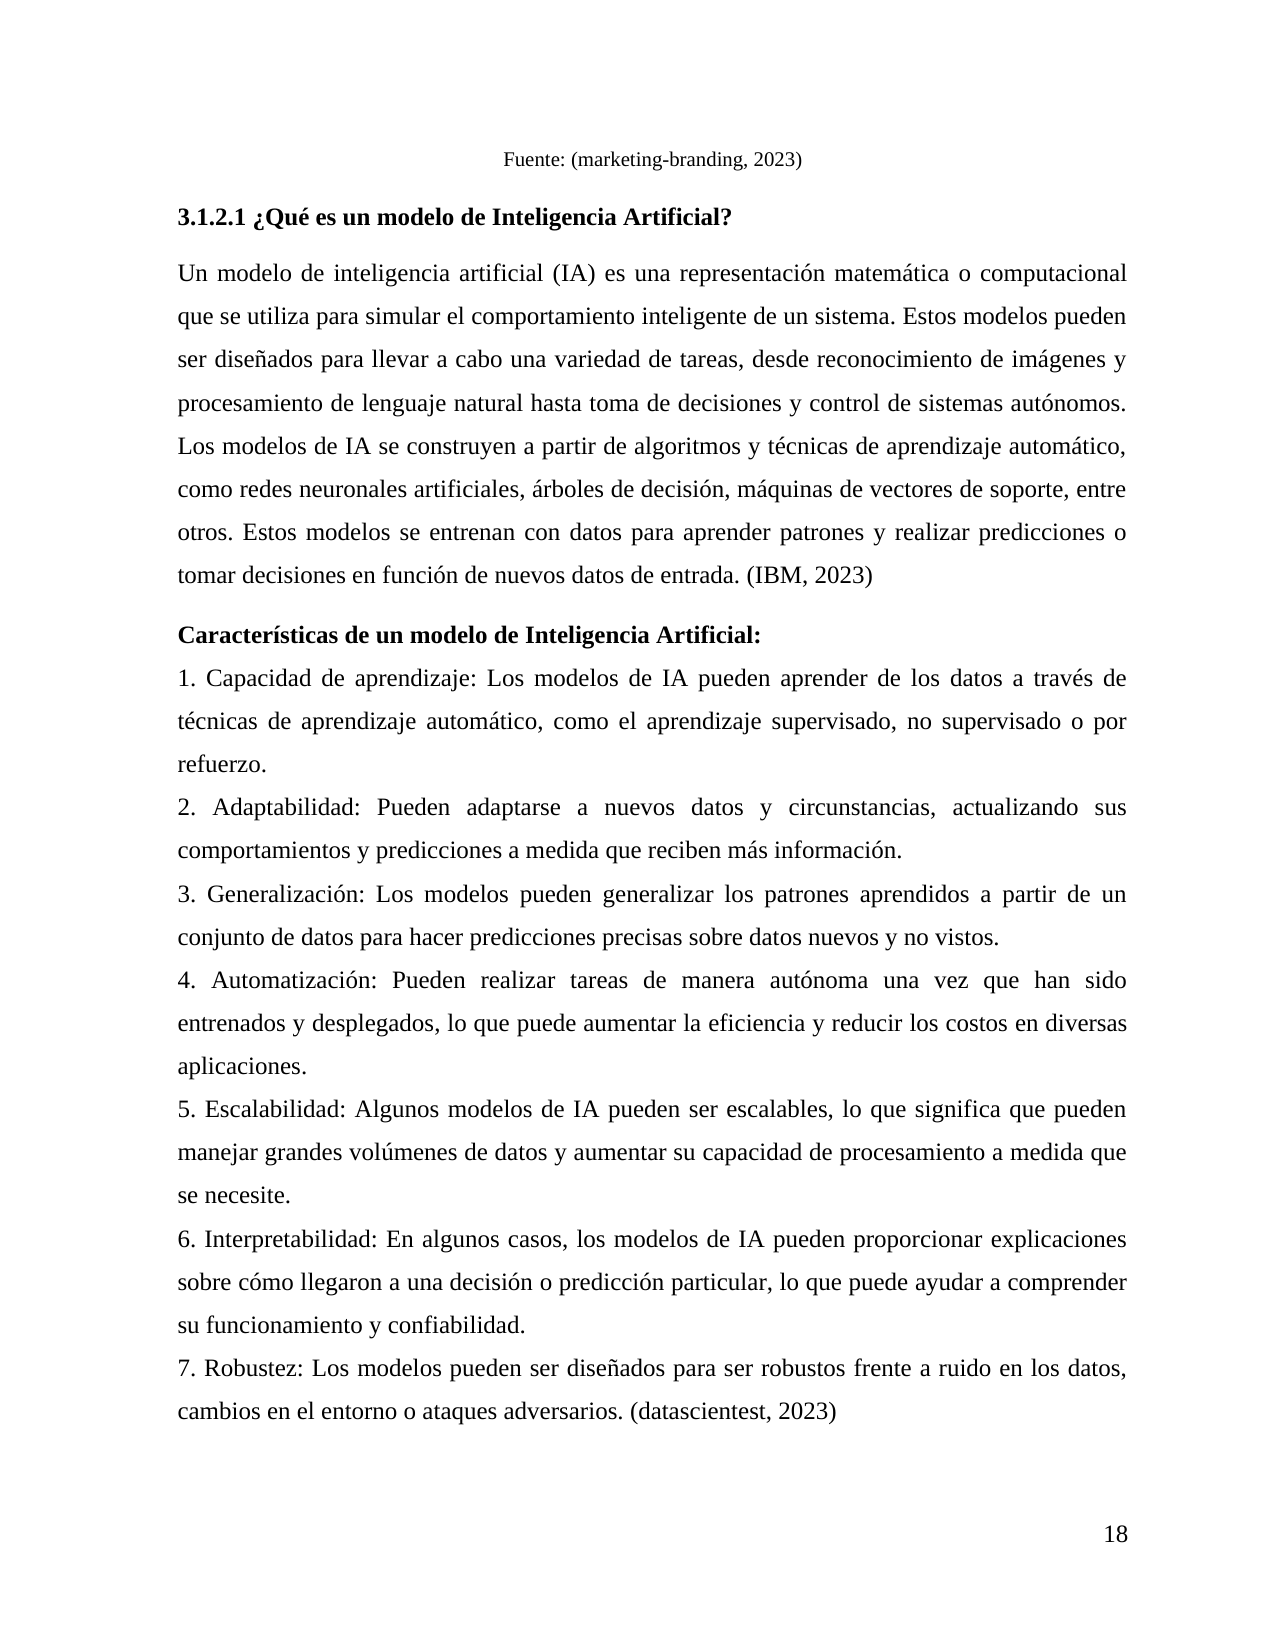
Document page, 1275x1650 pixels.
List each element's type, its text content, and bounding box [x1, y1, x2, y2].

text 1. Capacidad de aprendizaje: Los modelos de IA pueden aprender de los datos a través de técnicas de aprendizaje automático, como el aprendizaje supervisado, no supervisado o por refuerzo. [177, 663, 1128, 778]
text Fuente: [177, 147, 1128, 171]
subtitle 3.1.2.1 ¿Qué es un modelo de Inteligencia Artificial? [177, 202, 1128, 231]
text 4. Automatización: Pueden realizar tareas de manera autónoma una vez que han sido entrenados y desplegados, lo que puede aumentar la eficiencia y reducir los costos en diversas aplicaciones. [177, 965, 1128, 1080]
text 2. Adaptabilidad: Pueden adaptarse a nuevos datos y circunstancias, actualizando sus comportamientos y predicciones a medida que reciben más información. [177, 792, 1128, 864]
text Características de un modelo de Inteligencia Artificial: [177, 620, 1128, 649]
text 5. Escalabilidad: Algunos modelos de IA pueden ser escalables, lo que significa que pueden manejar grandes volúmenes de datos y aumentar su capacidad de procesamiento a medida que se necesite. [177, 1094, 1128, 1209]
text 3. Generalización: Los modelos pueden generalizar los patrones aprendidos a partir de un conjunto de datos para hacer predicciones precisas sobre datos nuevos y no vistos. [177, 879, 1128, 951]
text 6. Interpretabilidad: En algunos casos, los modelos de IA pueden proporcionar explicaciones sobre cómo llegaron a una decisión o predicción particular, lo que puede ayudar a comprender su funcionamiento y confiabilidad. [177, 1224, 1128, 1339]
text 7. Robustez: Los modelos pueden ser diseñados para ser robustos frente a ruido en los datos, cambios en el entorno o ataques adversarios. [177, 1353, 1128, 1425]
text Un modelo de inteligencia artificial (IA) es una representación matemática o computacional que se utiliza para simular el comportamiento inteligente de un sistema. Estos modelos pueden ser diseñados para llevar a cabo una variedad de tareas, desde reconocimiento de imágenes y procesamiento de lenguaje natural hasta toma de decisiones y control de sistemas autónomos. Los modelos de IA se construyen a partir de algoritmos y técnicas de aprendizaje automático, como redes neuronales artificiales, árboles de decisión, máquinas de vectores de soporte, entre otros. Estos modelos se entrenan con datos para aprender patrones y realizar predicciones o tomar decisiones en función de nuevos datos de entrada. [177, 258, 1128, 589]
